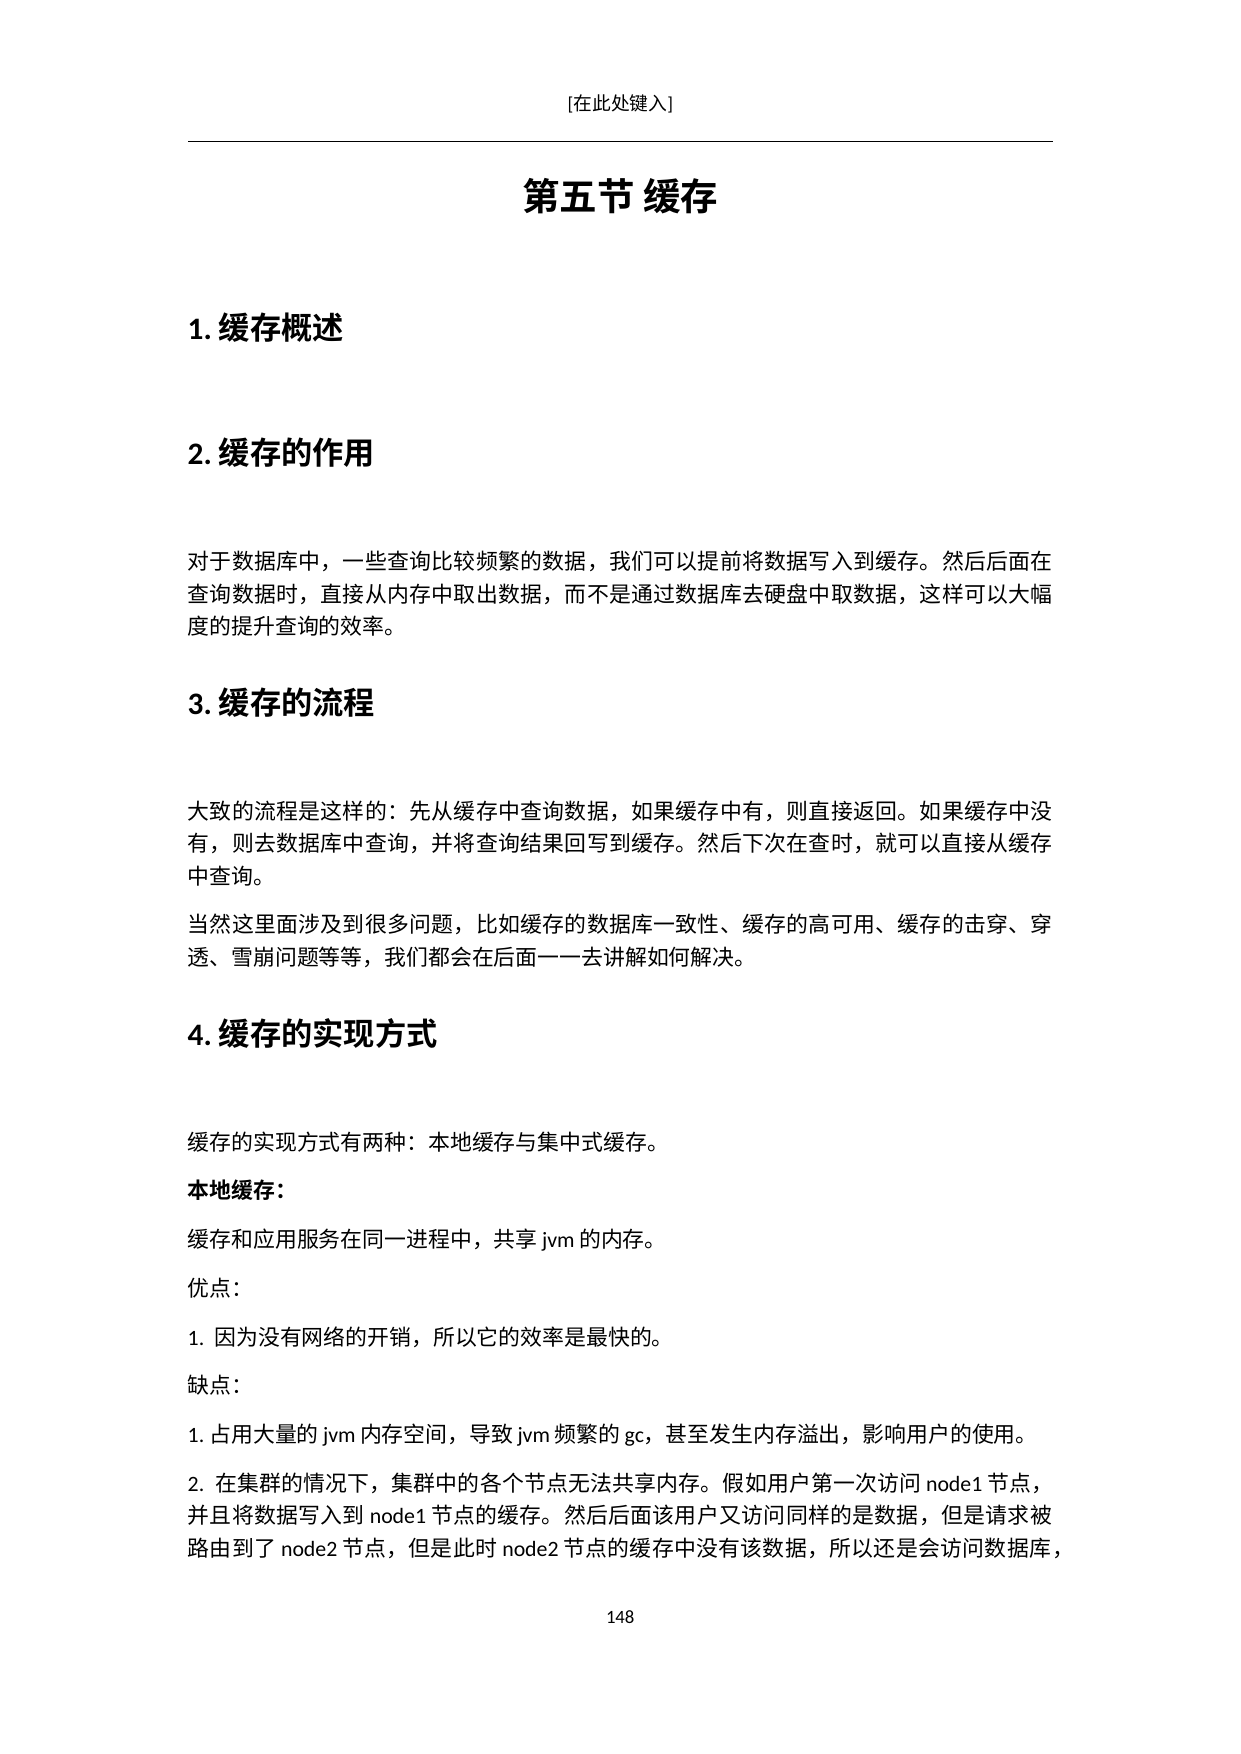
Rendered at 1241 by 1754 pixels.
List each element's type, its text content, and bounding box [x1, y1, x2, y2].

text 缺点： [187, 1368, 1053, 1400]
subtitle 第五节 缓存 [187, 162, 1053, 227]
text 缓存和应用服务在同一进程中，共享jvm的内存。 [187, 1222, 1053, 1254]
subtitle 4. 缓存的实现方式 [187, 999, 1053, 1064]
text 当然这里面涉及到很多问题，比如缓存的数据库一致性、缓存的高可用、缓存的击穿、穿透、雪崩问题等等，我们都会在后面一一去讲解如何解决。 [187, 907, 1053, 972]
subtitle 3. 缓存的流程 [187, 668, 1053, 733]
text 本地缓存： [187, 1173, 1053, 1205]
text 优点： [187, 1270, 1053, 1303]
subtitle 1. 缓存概述 [187, 294, 1053, 359]
text 1. 因为没有网络的开销，所以它的效率是最快的。 [187, 1319, 1053, 1352]
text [187, 1465, 1053, 1563]
text 1. 占用大量的jvm内存空间，导致jvm频繁的gc，甚至发生内存溢出，影响用户的使用。 [187, 1417, 1053, 1449]
text 缓存的实现方式有两种：本地缓存与集中式缓存。 [187, 1124, 1053, 1157]
subtitle 2. 缓存的作用 [187, 419, 1053, 484]
text 大致的流程是这样的：先从缓存中查询数据，如果缓存中有，则直接返回。如果缓存中没有，则去数据库中查询，并将查询结果回写到缓存。然后下次在查时，就可以直接从缓存中查询。 [187, 793, 1053, 891]
text 对于数据库中，一些查询比较频繁的数据，我们可以提前将数据写入到缓存。然后后面在查询数据时，直接从内存中取出数据，而不是通过数据库去硬盘中取数据，这样可以大幅度的提升查询的效率。 [187, 544, 1053, 641]
